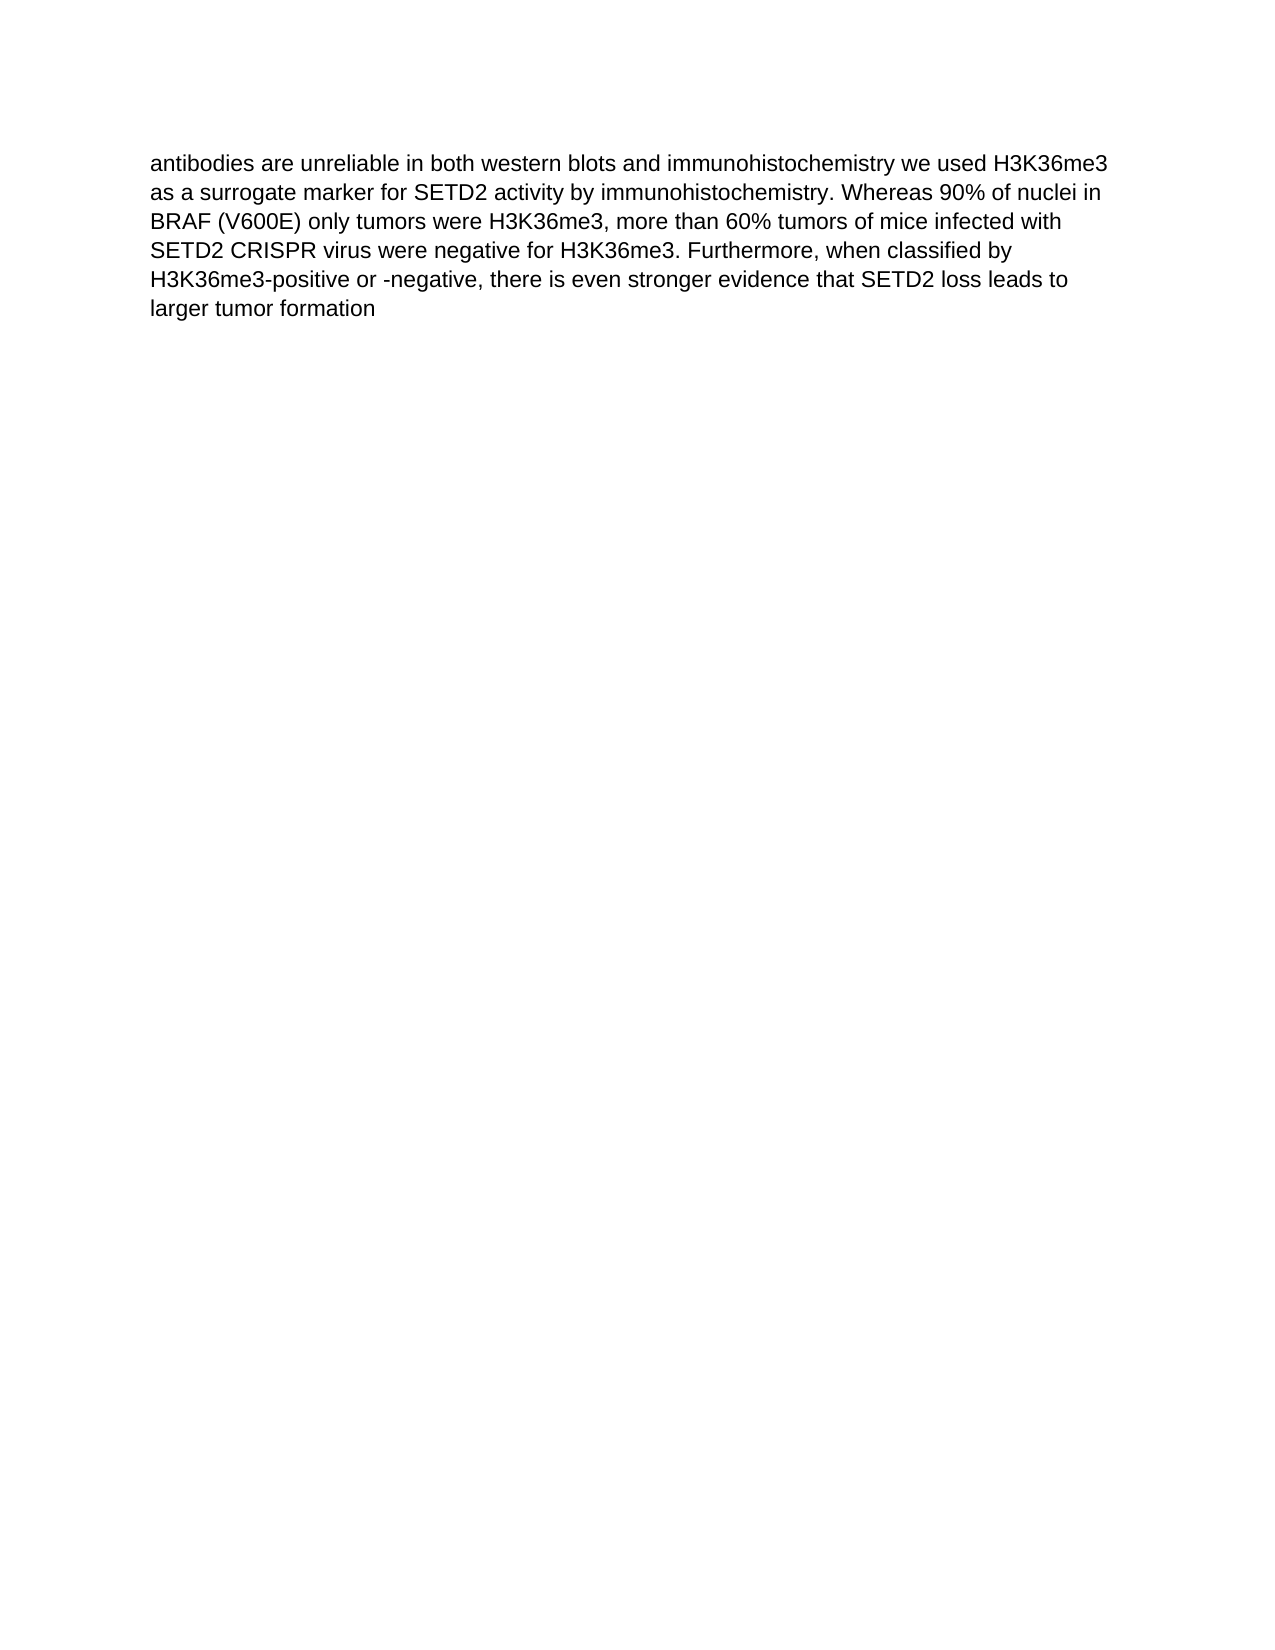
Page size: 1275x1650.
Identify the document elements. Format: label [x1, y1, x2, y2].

text [150, 150, 1125, 321]
